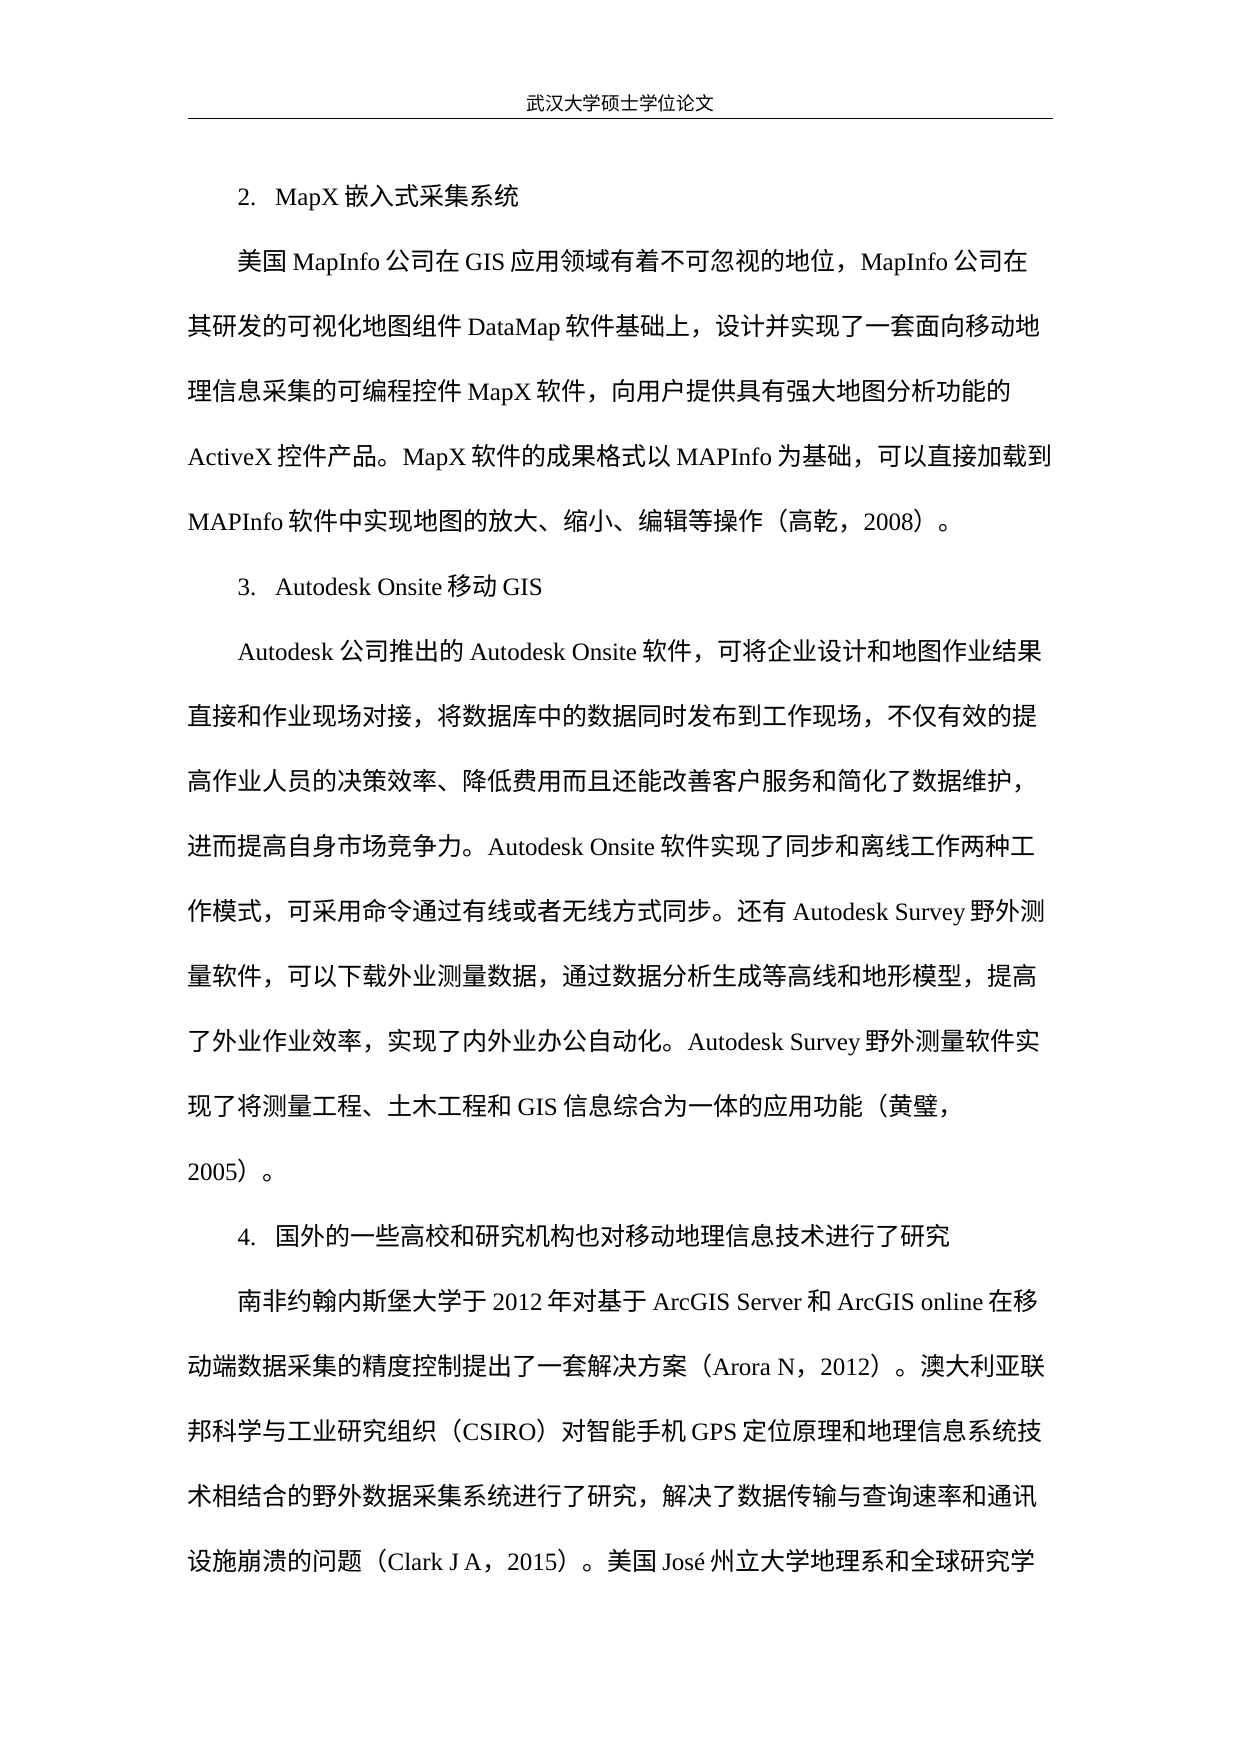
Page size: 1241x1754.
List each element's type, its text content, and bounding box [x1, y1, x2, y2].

text Autodesk 公司推出的Autodesk Onsite软件，可将企业设计和地图作业结果直接和作业现场对接，将数据库中的数据同时发布到工作现场，不仅有效的提高作业人员的决策效率、降低费用而且还能改善客户服务和简化了数据维护，进而提高自身市场竞争力。Autodesk Onsite软件实现了同步和离线工作两种工作模式，可采用命令通过有线或者无线方式同步。还有Autodesk Survey野外测量软件，可以下载外业测量数据，通过数据分析生成等高线和地形模型，提高了外业作业效率，实现了内外业办公自动化。Autodesk Survey野外测量软件实现了将测量工程、土木工程和GIS信息综合为一体的应用功能（黄璧，2005）。 [187, 617, 1053, 1202]
list Autodesk Onsite移动GIS [237, 552, 1053, 617]
list MapX嵌入式采集系统 [237, 162, 1053, 227]
list 国外的一些高校和研究机构也对移动地理信息技术进行了研究 [237, 1202, 1053, 1267]
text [187, 1267, 1053, 1592]
text 美国MapInfo公司在GIS应用领域有着不可忽视的地位，MapInfo公司在其研发的可视化地图组件DataMap软件基础上，设计并实现了一套面向移动地理信息采集的可编程控件MapX软件，向用户提供具有强大地图分析功能的ActiveX控件产品。MapX软件的成果格式以MAPInfo为基础，可以直接加载到MAPInfo软件中实现地图的放大、缩小、编辑等操作（高乾，2008）。 [187, 227, 1053, 552]
